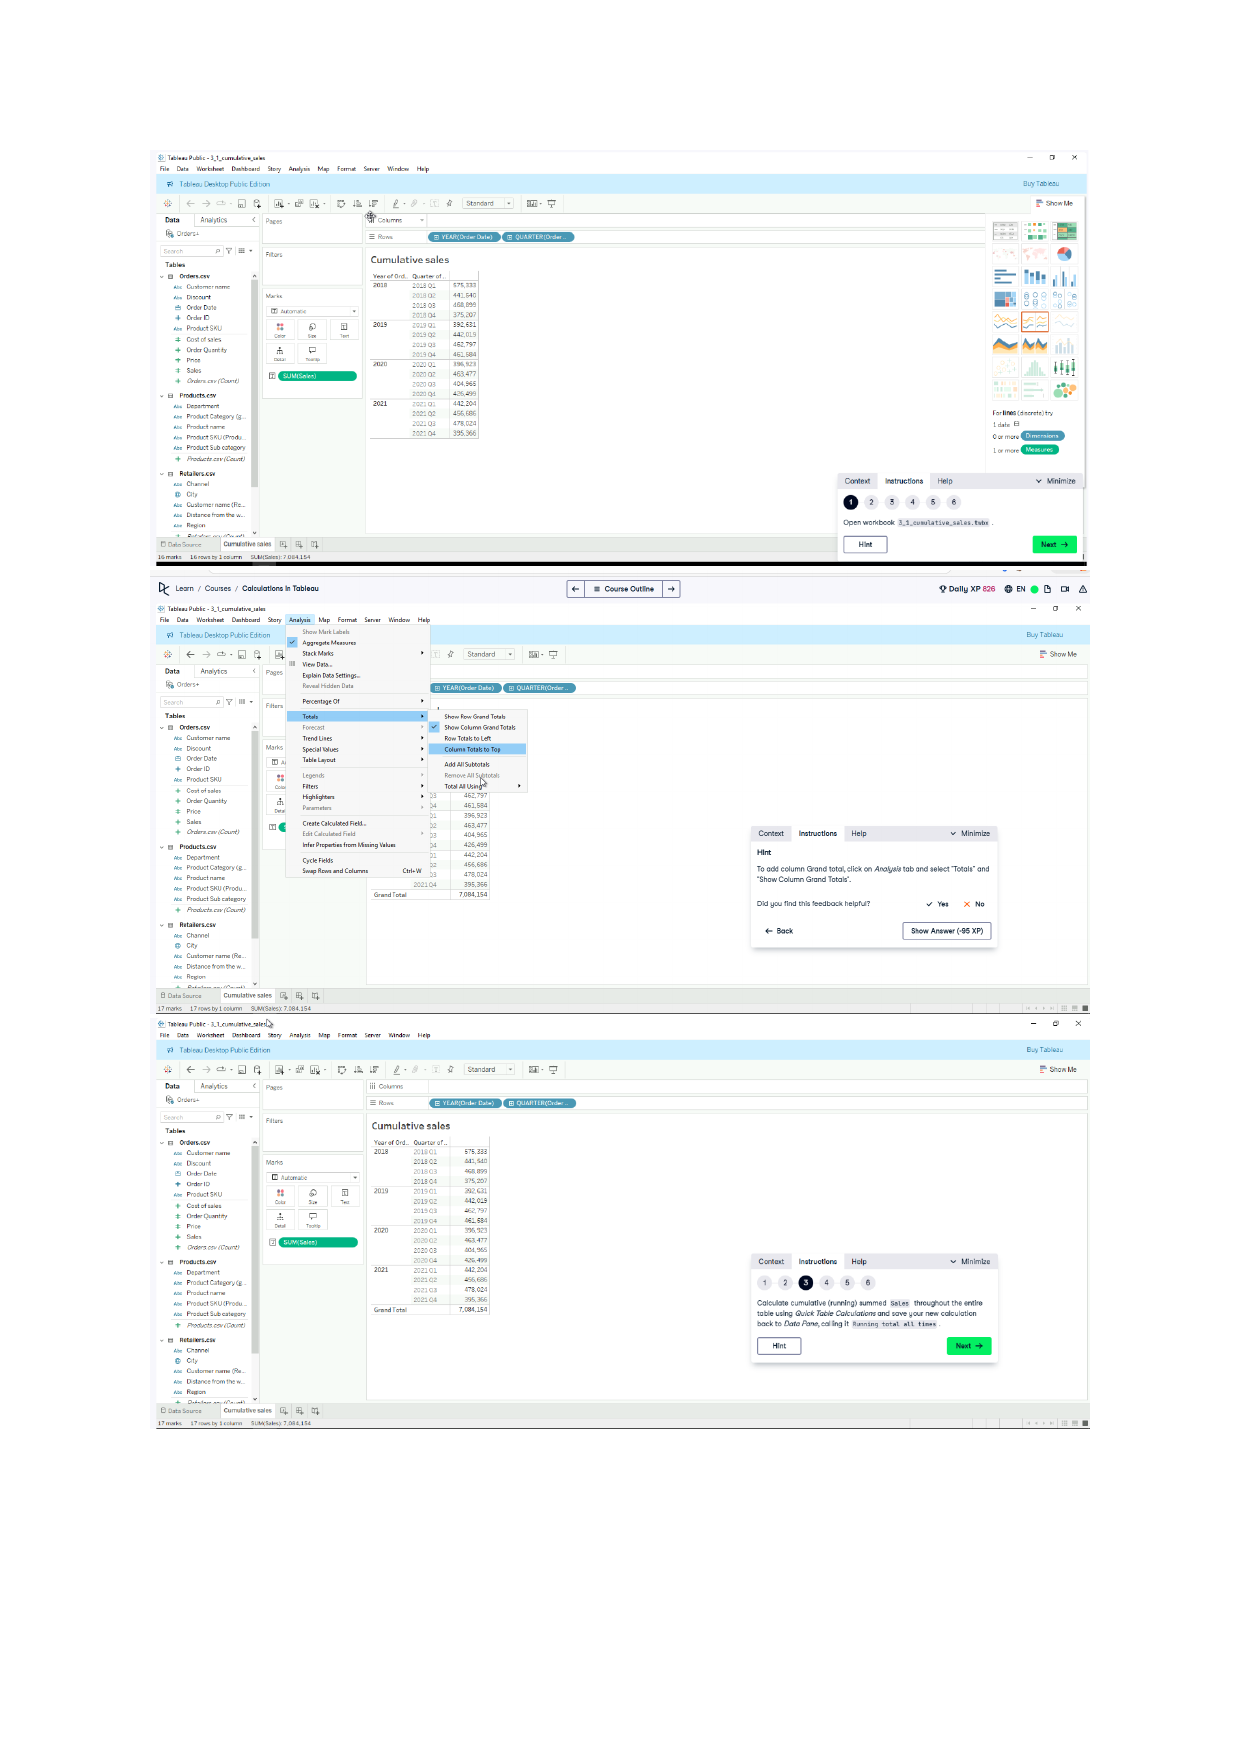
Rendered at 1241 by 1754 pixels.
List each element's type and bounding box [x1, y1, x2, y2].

picture [150, 570, 1090, 1014]
picture [150, 1018, 1090, 1429]
picture [150, 150, 1089, 566]
